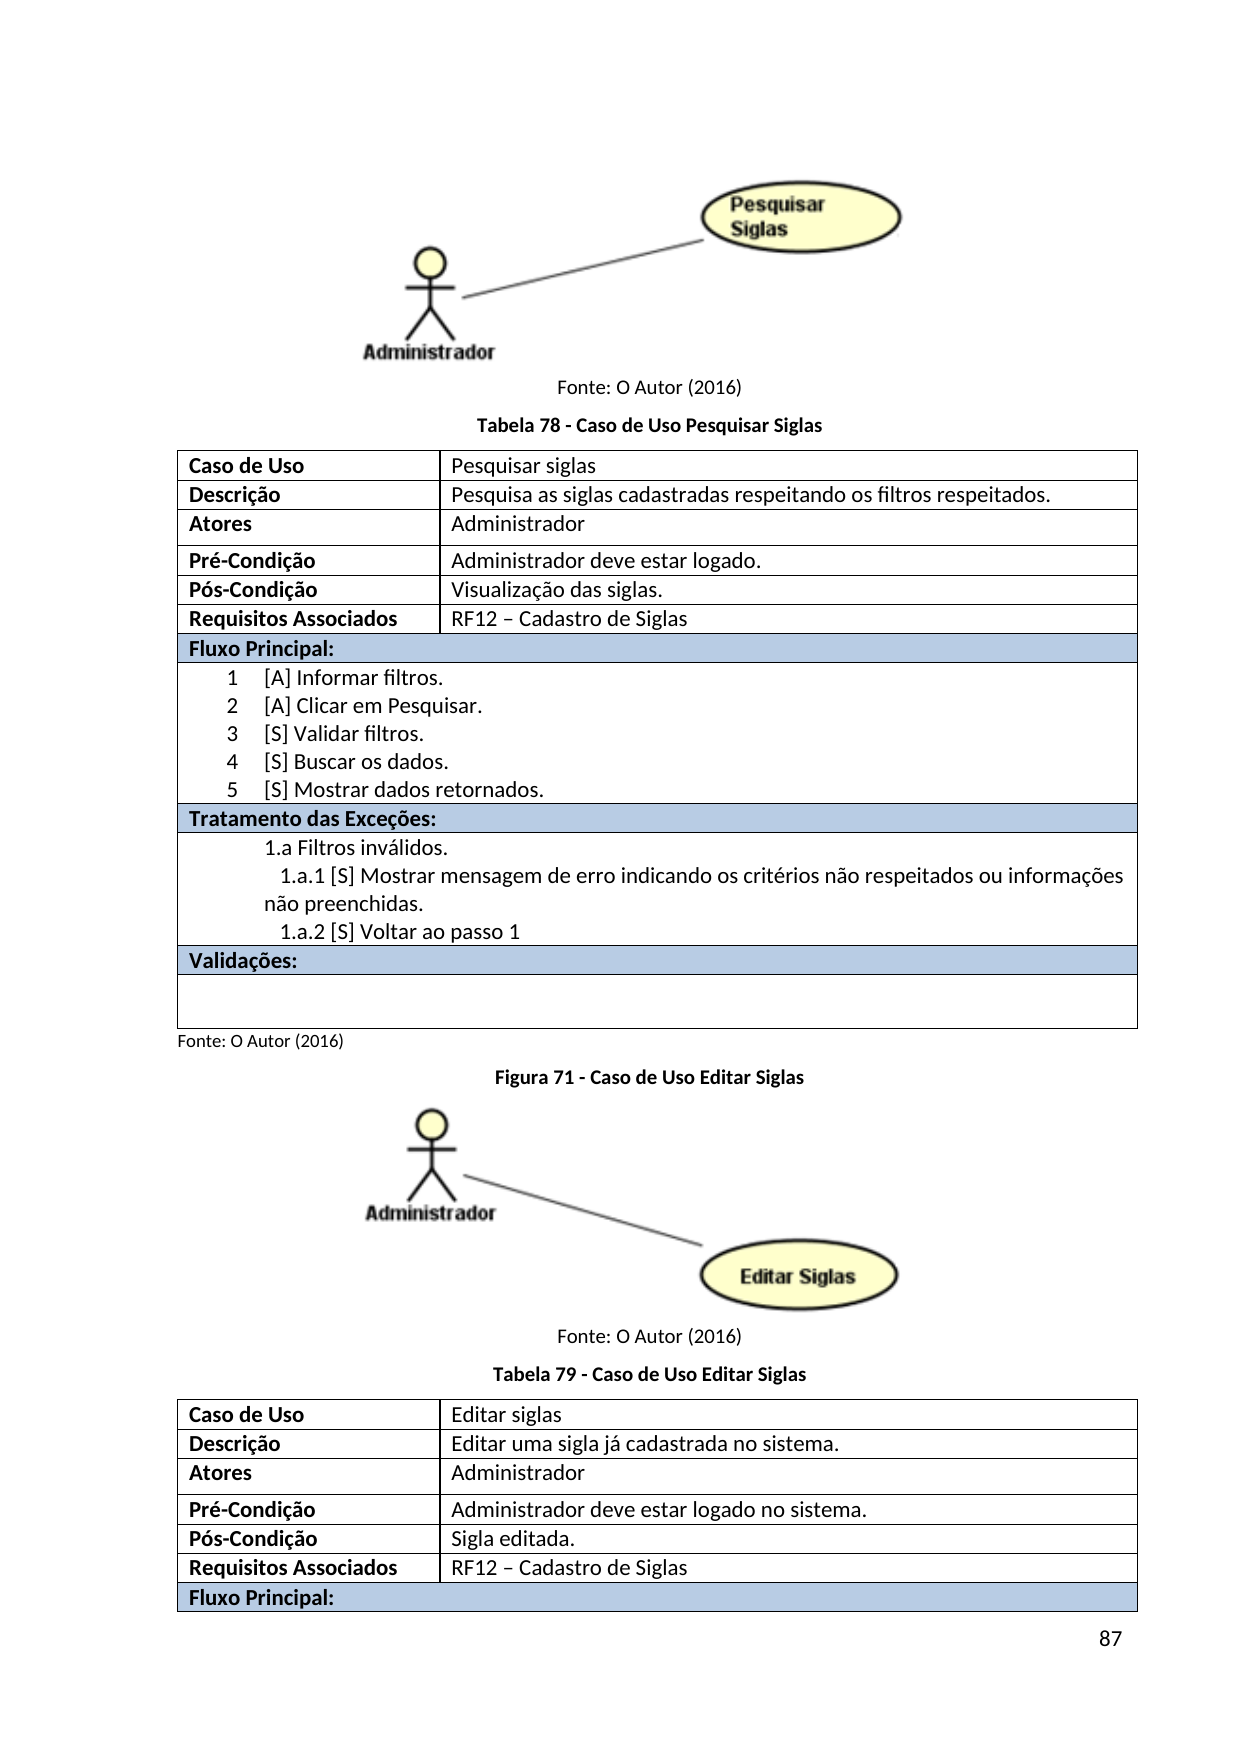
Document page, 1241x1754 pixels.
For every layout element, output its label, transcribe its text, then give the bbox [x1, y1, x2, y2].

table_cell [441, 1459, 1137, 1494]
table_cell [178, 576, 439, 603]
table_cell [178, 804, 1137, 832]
picture [360, 1102, 939, 1320]
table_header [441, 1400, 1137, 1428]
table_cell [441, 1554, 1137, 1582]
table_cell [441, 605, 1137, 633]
text Tabela 78 - Caso de Uso Pesquisar Siglas [177, 412, 1122, 438]
text Fonte: O Autor (2016) [177, 1029, 1157, 1052]
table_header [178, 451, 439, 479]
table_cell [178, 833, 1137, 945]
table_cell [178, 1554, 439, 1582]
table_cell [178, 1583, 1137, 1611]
picture [356, 177, 943, 371]
text Fonte: O Autor (2016) [177, 1323, 1122, 1349]
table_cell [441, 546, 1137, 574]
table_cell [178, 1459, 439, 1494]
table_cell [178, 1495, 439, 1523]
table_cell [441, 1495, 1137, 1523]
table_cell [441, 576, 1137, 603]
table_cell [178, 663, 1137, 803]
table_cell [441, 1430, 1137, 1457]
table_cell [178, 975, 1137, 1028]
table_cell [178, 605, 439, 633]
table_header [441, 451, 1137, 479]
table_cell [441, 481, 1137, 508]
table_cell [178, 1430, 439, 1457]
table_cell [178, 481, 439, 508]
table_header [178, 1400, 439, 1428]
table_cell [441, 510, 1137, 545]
text Tabela 79 - Caso de Uso Editar Siglas [177, 1361, 1122, 1387]
text Fonte: O Autor (2016) [177, 374, 1122, 400]
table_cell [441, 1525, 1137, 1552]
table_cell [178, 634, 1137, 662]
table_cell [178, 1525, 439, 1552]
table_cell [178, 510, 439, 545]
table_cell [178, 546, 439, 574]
text Figura 71 - Caso de Uso Editar Siglas [177, 1064, 1122, 1090]
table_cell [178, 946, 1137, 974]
